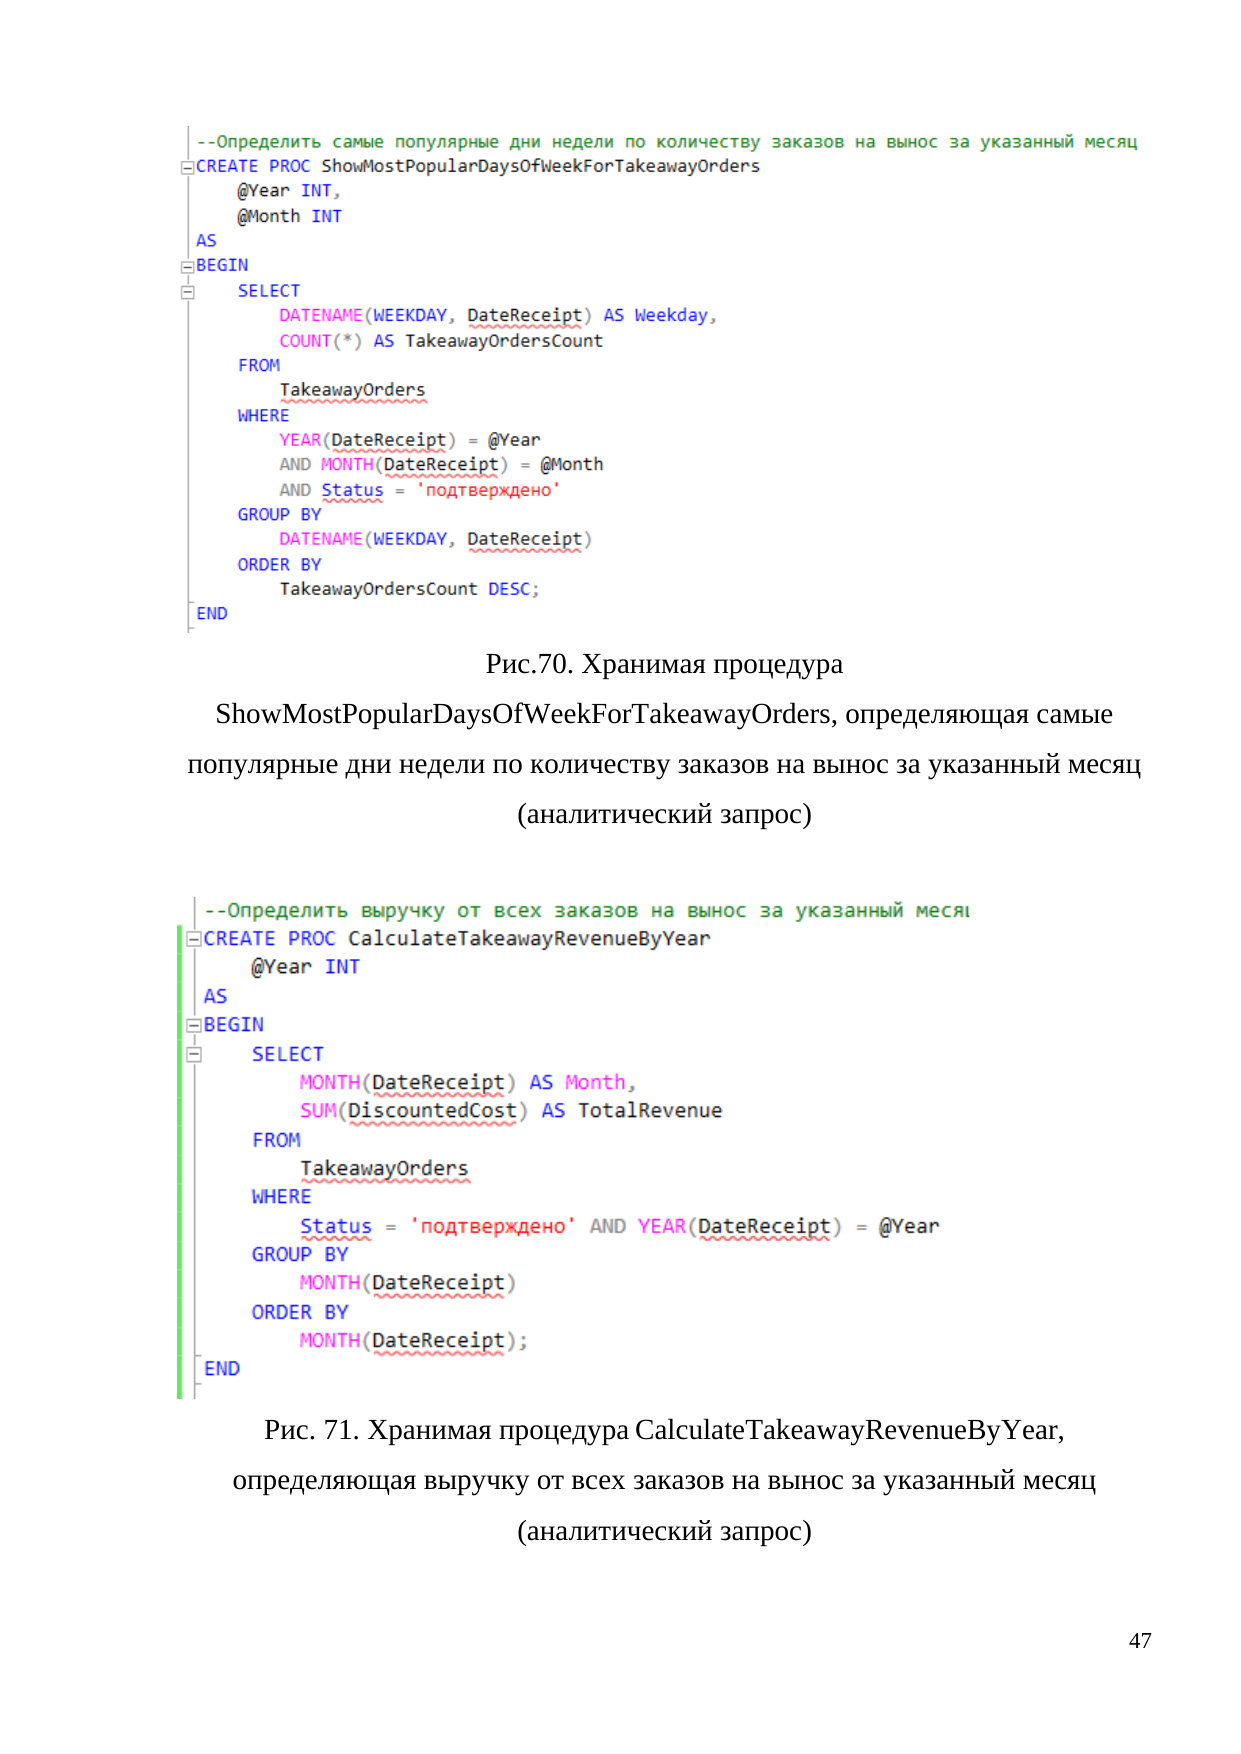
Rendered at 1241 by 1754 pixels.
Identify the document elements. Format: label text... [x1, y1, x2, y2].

picture [177, 126, 1152, 633]
picture [177, 897, 970, 1399]
text Рис.70. Хранимая процедура ShowMostPopularDaysOfWeekForTakeawayOrders, определяющая самые популярные дни недели по количеству заказов на вынос за указанный месяц (аналитический запрос) [177, 646, 1152, 830]
text Рис. 71. Хранимая процедура CalculateTakeawayRevenueByYear, определяющая выручку от всех заказов на вынос за указанный месяц (аналитический запрос) [177, 1412, 1152, 1546]
